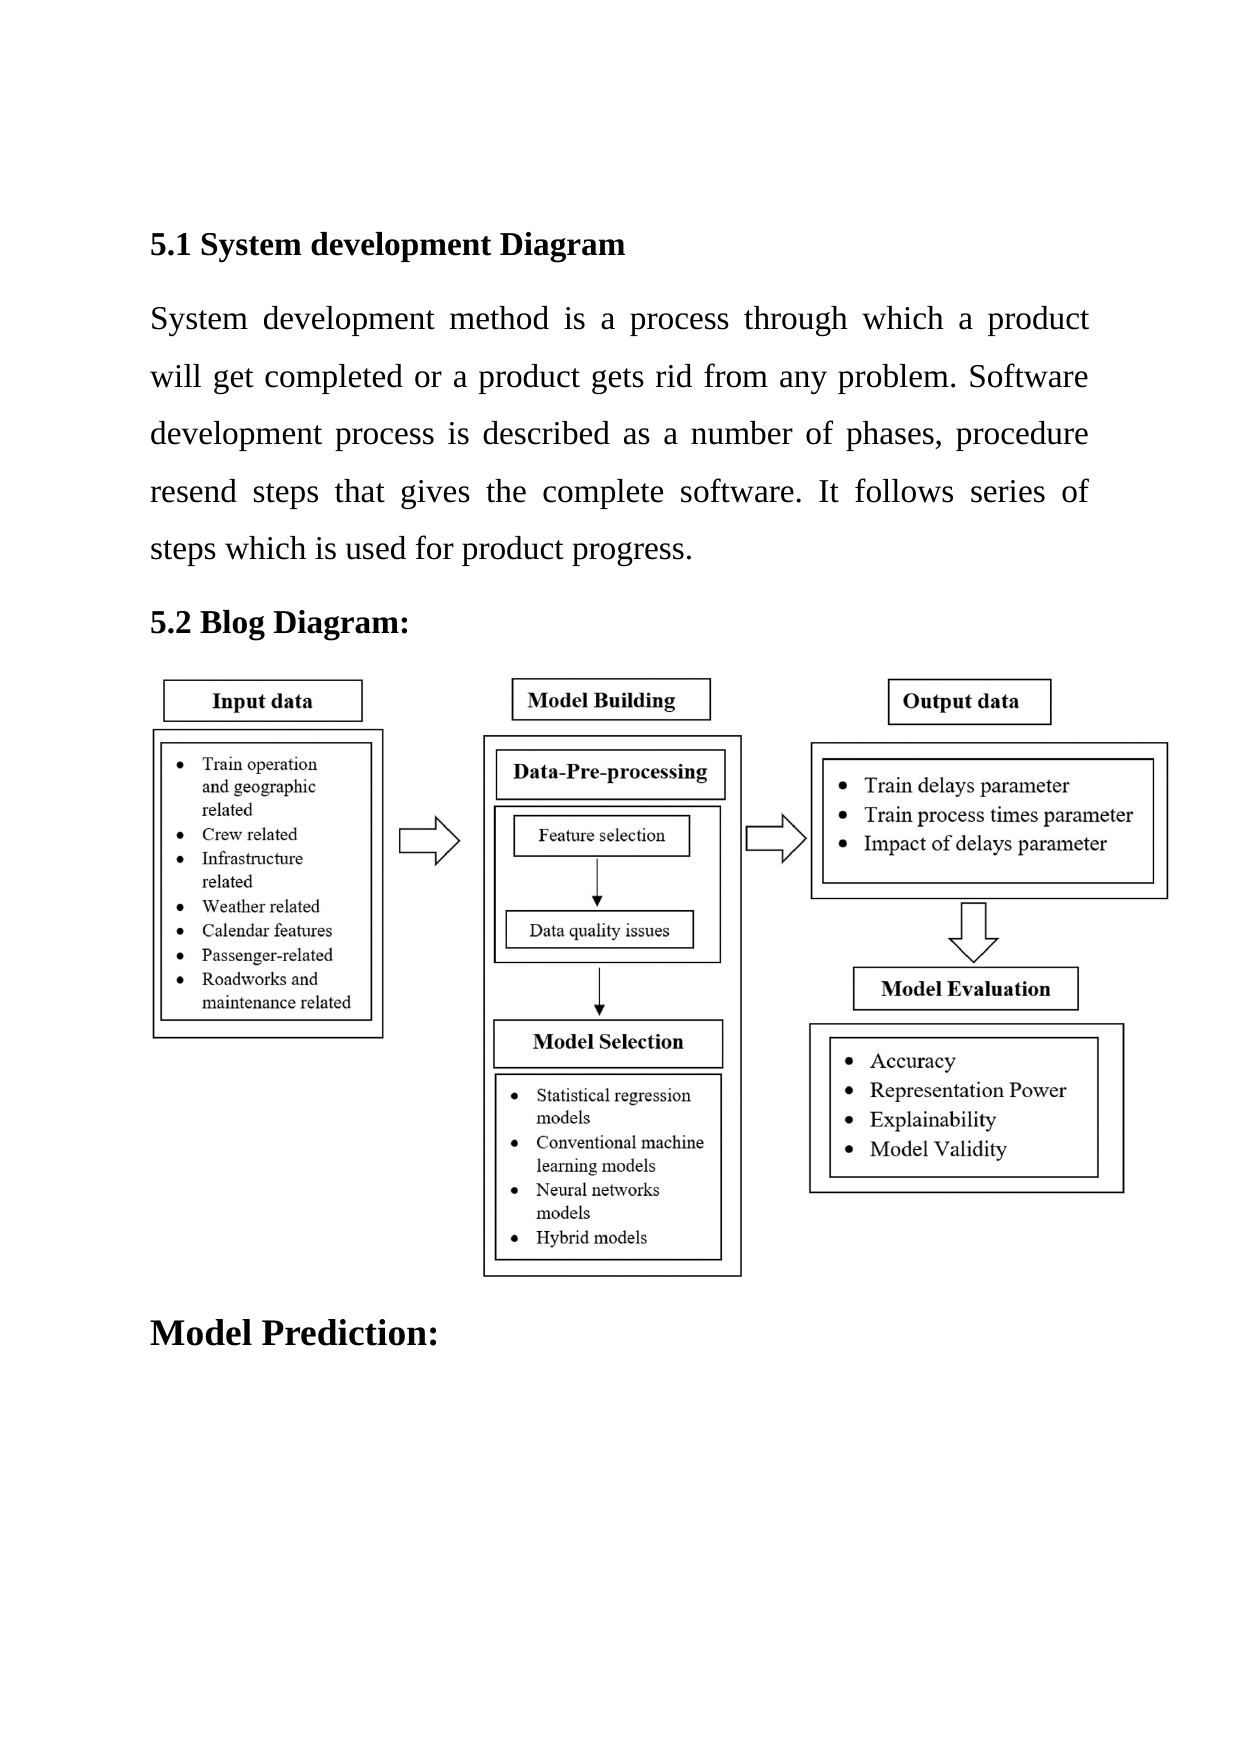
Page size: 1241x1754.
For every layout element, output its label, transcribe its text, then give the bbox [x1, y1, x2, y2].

text 5.2 Blog Diagram: [150, 602, 1090, 641]
text 5.1 System development Diagram [150, 224, 1090, 262]
text Model Prediction: [150, 1311, 1090, 1354]
text System development method is a process through which a product will get completed or a product gets rid from any problem. Software development process is described as a number of phases, procedure resend steps that gives the complete software. It follows series of steps which is used for product progress. [150, 298, 1090, 567]
picture [150, 676, 1171, 1278]
